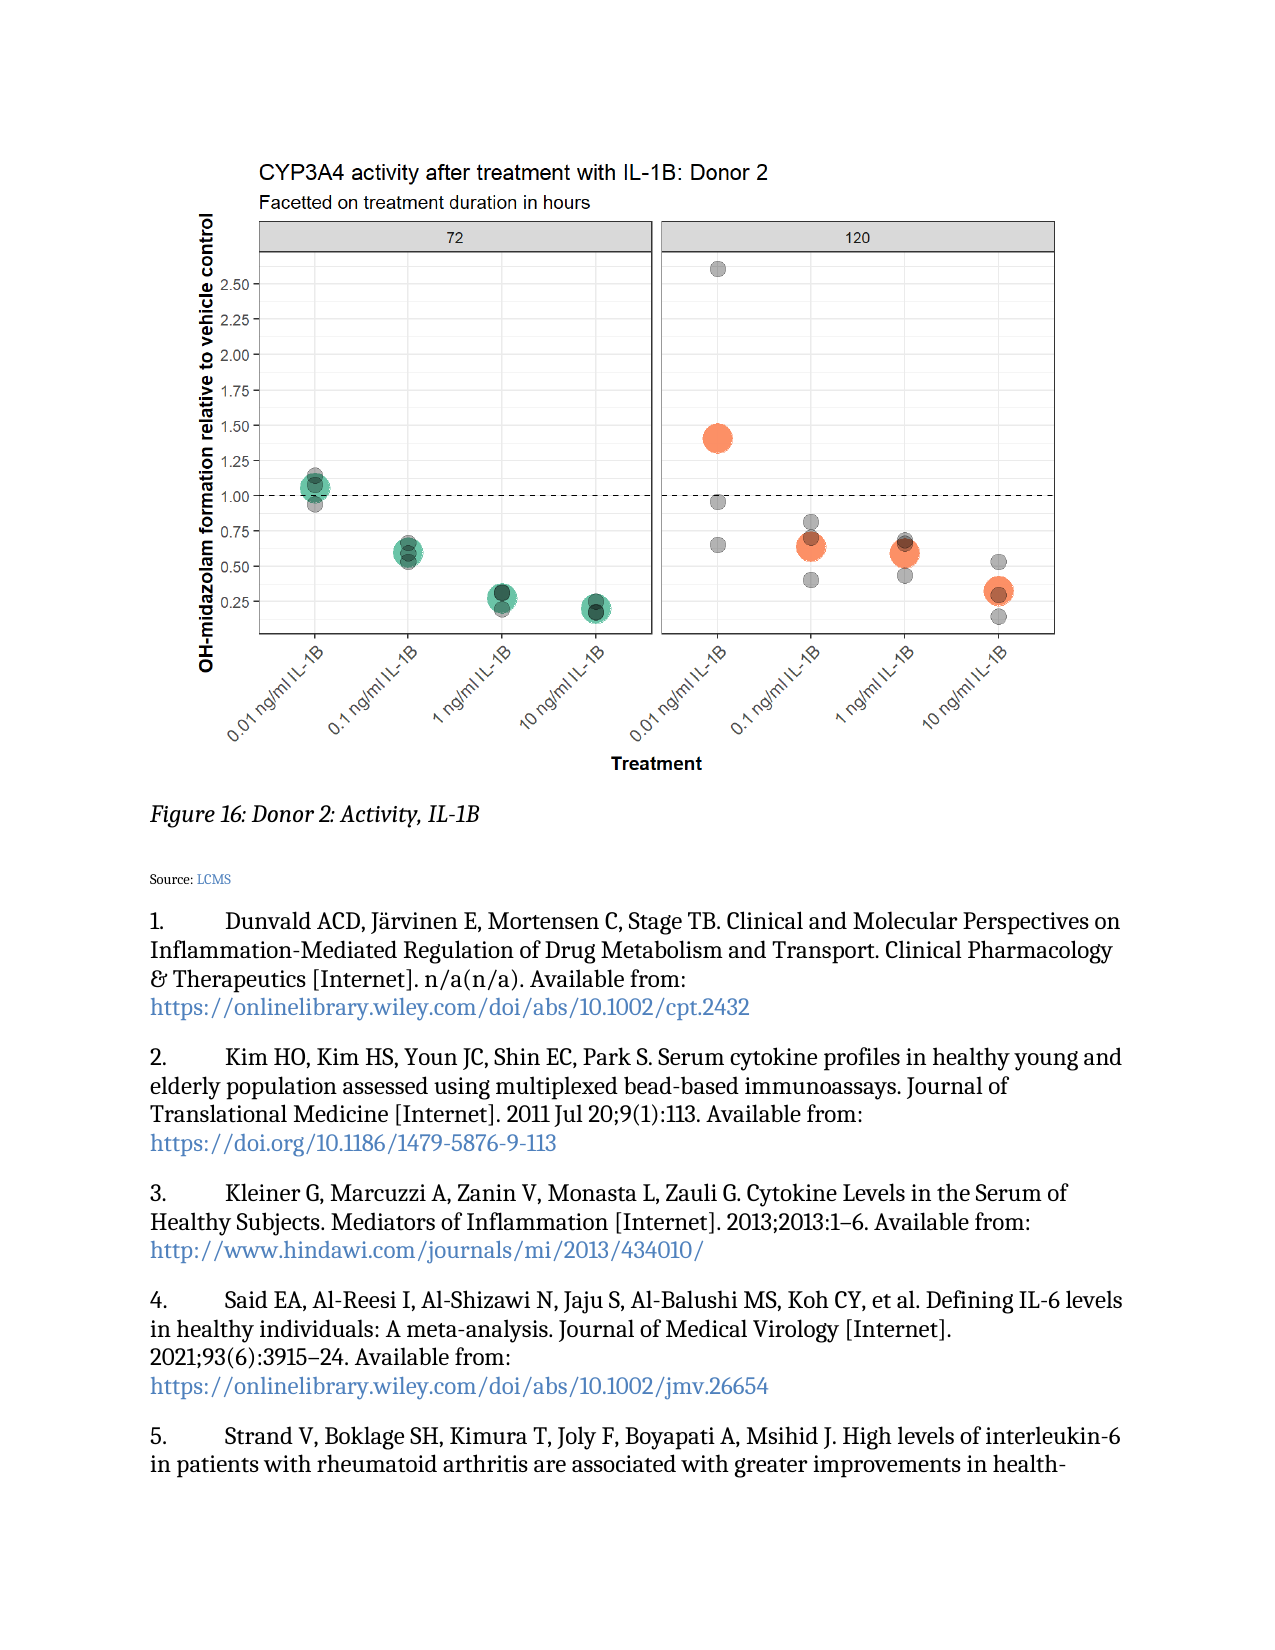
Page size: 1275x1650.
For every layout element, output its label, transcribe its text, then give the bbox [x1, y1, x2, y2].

text 2. Kim HO, Kim HS, Youn JC, Shin EC, Park S. Serum cytokine profiles in healthy young and elderly population assessed using multiplexed bead-based immunoassays. Journal of Translational Medicine [Internet]. 2011 Jul 20;9(1):113. Available from: https://doi.org/10.1186/1479-5876-9-113 [150, 1043, 1125, 1158]
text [150, 1422, 1125, 1479]
text 3. Kleiner G, Marcuzzi A, Zanin V, Monasta L, Zauli G. Cytokine Levels in the Serum of Healthy Subjects. Mediators of Inflammation [Internet]. 2013;2013:1–6. Available from: http://www.hindawi.com/journals/mi/2013/434010/ [150, 1179, 1125, 1265]
text 4. Said EA, Al-Reesi I, Al-Shizawi N, Jaju S, Al-Balushi MS, Koh CY, et al. Defining IL-6 levels in healthy individuals: A meta-analysis. Journal of Medical Virology [Internet]. 2021;93(6):3915–24. Available from: https://onlinelibrary.wiley.com/doi/abs/10.1002/jmv.26654 [150, 1286, 1125, 1401]
table_header Figure 16: Donor 2: Activity, IL-1B [139, 150, 1114, 841]
picture [188, 153, 1064, 779]
text Source: LCMS [150, 859, 1125, 888]
text 1. Dunvald ACD, Järvinen E, Mortensen C, Stage TB. Clinical and Molecular Perspectives on Inflammation-Mediated Regulation of Drug Metabolism and Transport. Clinical Pharmacology & Therapeutics [Internet]. n/a(n/a). Available from: https://onlinelibrary.wiley.com/doi/abs/10.1002/cpt.2432 [150, 907, 1125, 1022]
